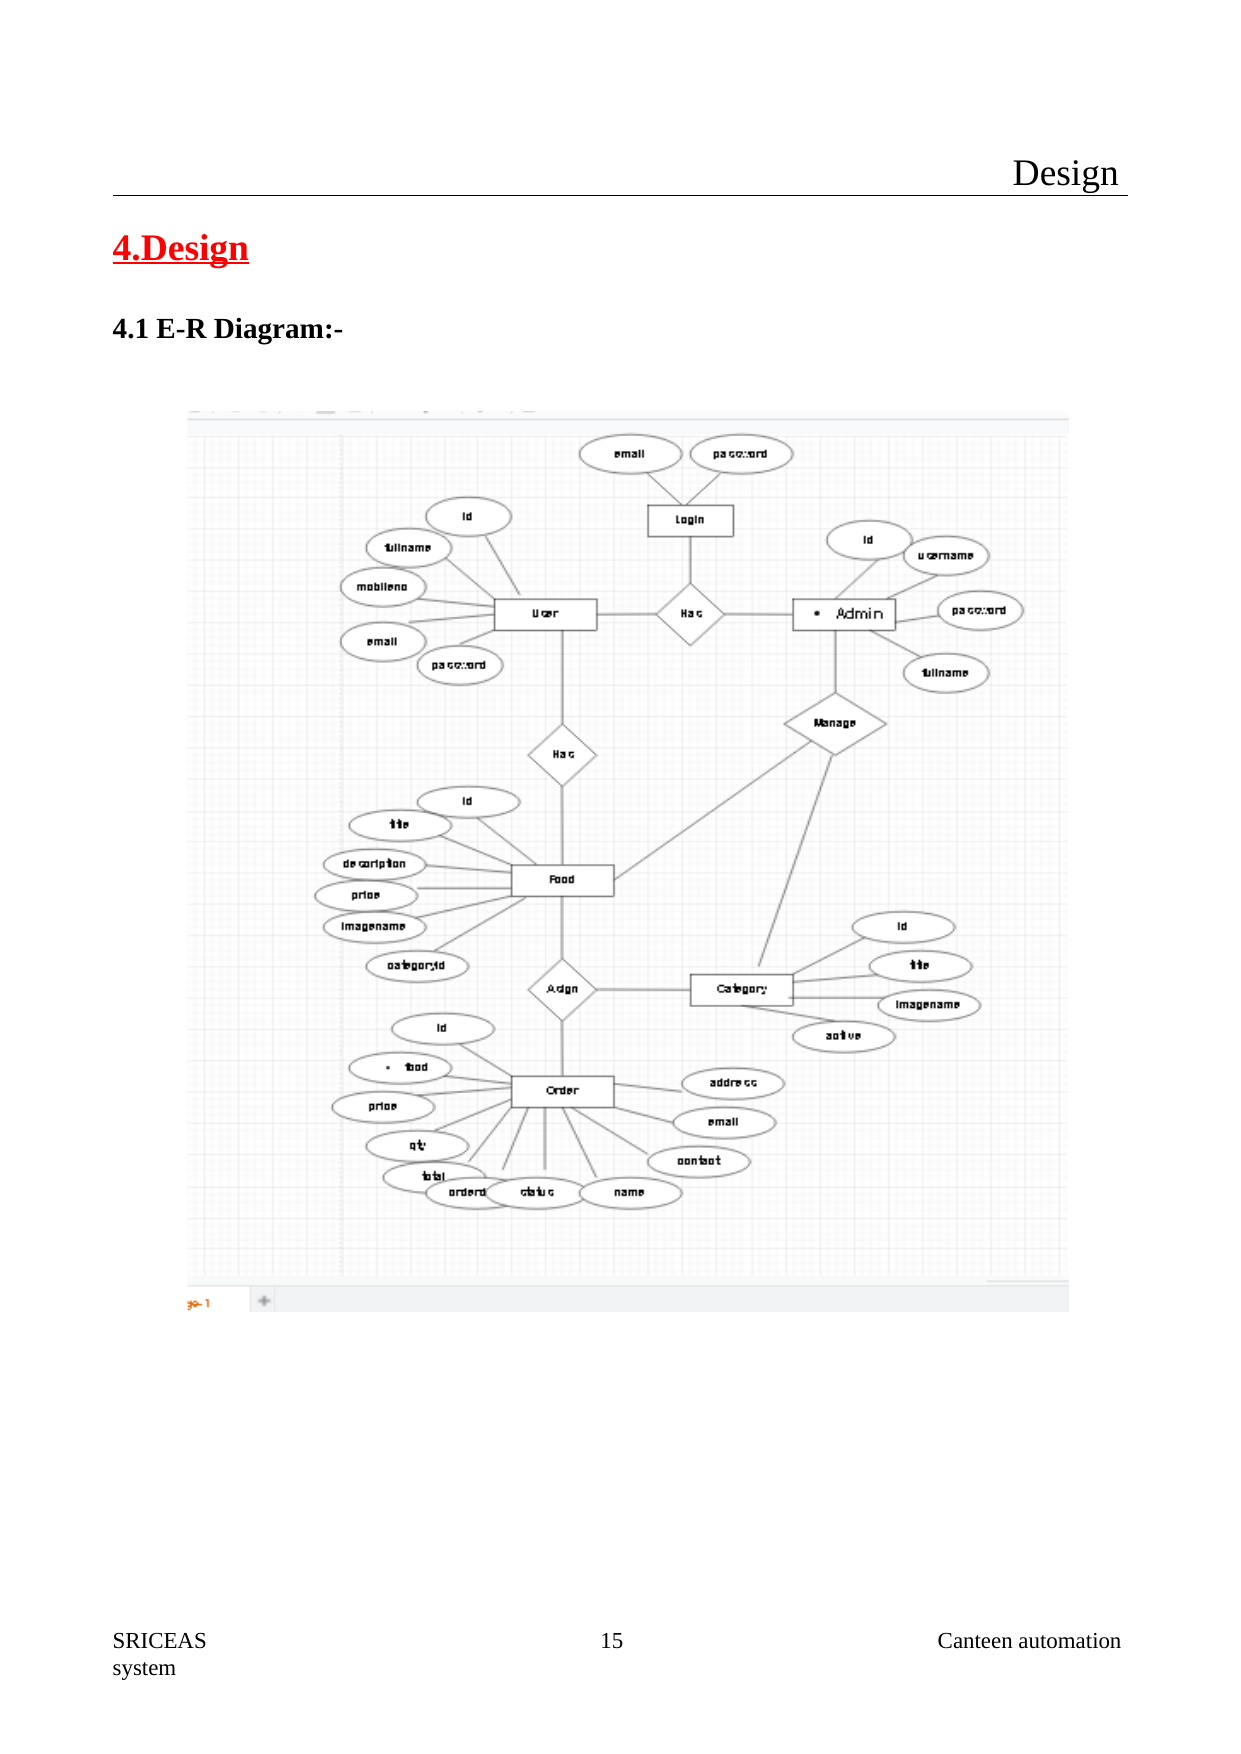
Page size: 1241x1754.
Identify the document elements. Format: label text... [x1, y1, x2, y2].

picture [187, 411, 1069, 1312]
text Design [112, 150, 1128, 196]
text 4.Design [112, 225, 1128, 268]
text 4.1 E-R Diagram:- [112, 311, 1128, 345]
